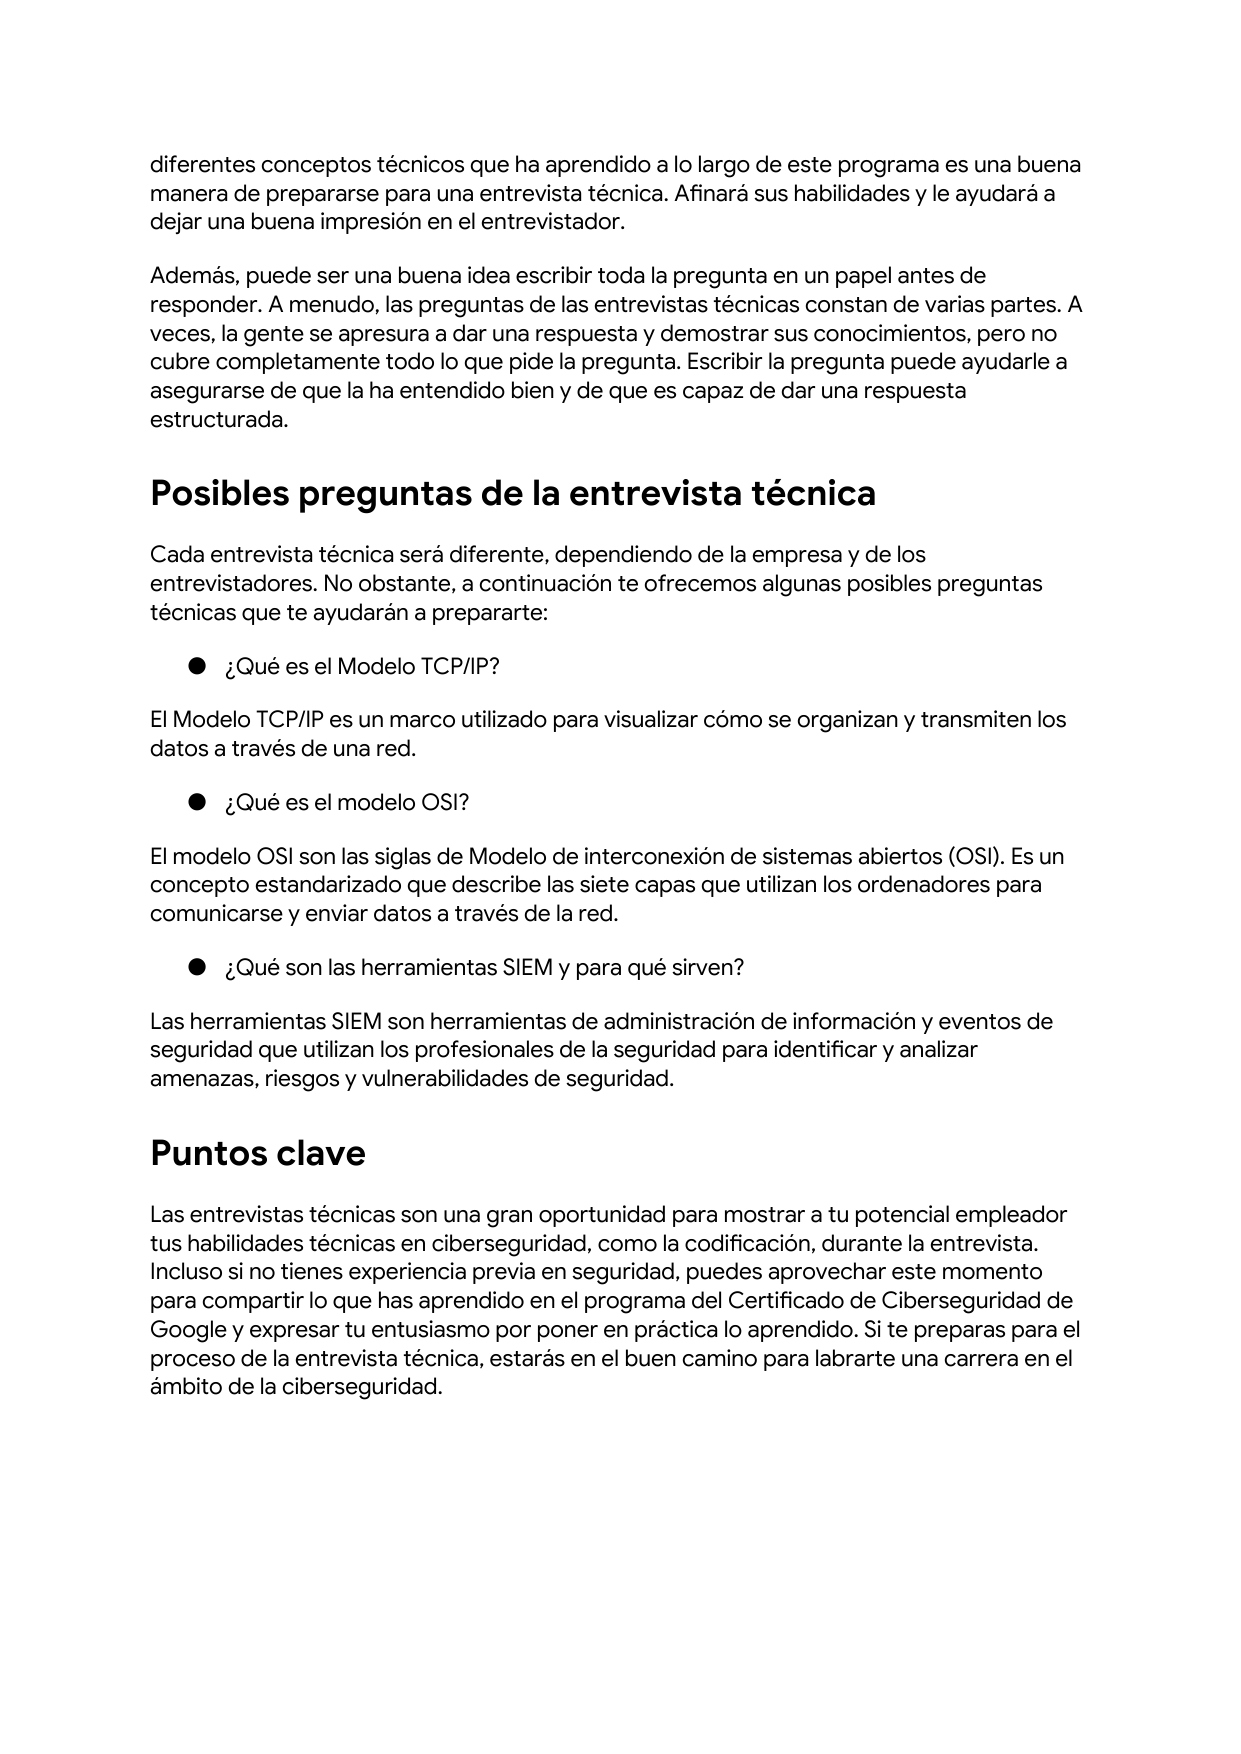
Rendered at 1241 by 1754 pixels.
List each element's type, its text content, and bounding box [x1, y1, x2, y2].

text Cada entrevista técnica será diferente, dependiendo de la empresa y de los entrevistadores. No obstante, a continuación te ofrecemos algunas posibles preguntas técnicas que te ayudarán a prepararte: [150, 541, 1090, 627]
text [150, 150, 1090, 236]
list ¿Qué es el Modelo TCP/IP? [187, 652, 1090, 681]
list ¿Qué es el modelo OSI? [187, 788, 1090, 817]
text El modelo OSI son las siglas de Modelo de interconexión de sistemas abiertos (OSI). Es un concepto estandarizado que describe las siete capas que utilizan los ordenadores para comunicarse y enviar datos a través de la red. [150, 842, 1090, 928]
text Las entrevistas técnicas son una gran oportunidad para mostrar a tu potencial empleador tus habilidades técnicas en ciberseguridad, como la codificación, durante la entrevista. Incluso si no tienes experiencia previa en seguridad, puedes aprovechar este momento para compartir lo que has aprendido en el programa del Certificado de Ciberseguridad de Google y expresar tu entusiasmo por poner en práctica lo aprendido. Si te preparas para el proceso de la entrevista técnica, estarás en el buen camino para labrarte una carrera en el ámbito de la ciberseguridad. [150, 1200, 1090, 1401]
list ¿Qué son las herramientas SIEM y para qué sirven? [187, 953, 1090, 982]
text El Modelo TCP/IP es un marco utilizado para visualizar cómo se organizan y transmiten los datos a través de una red. [150, 706, 1090, 763]
text Además, puede ser una buena idea escribir toda la pregunta en un papel antes de responder. A menudo, las preguntas de las entrevistas técnicas constan de varias partes. A veces, la gente se apresura a dar una respuesta y demostrar sus conocimientos, pero no cubre completamente todo lo que pide la pregunta. Escribir la pregunta puede ayudarle a asegurarse de que la ha entendido bien y de que es capaz de dar una respuesta estructurada. [150, 261, 1090, 434]
subtitle Puntos clave [150, 1131, 1090, 1175]
subtitle Posibles preguntas de la entrevista técnica [150, 471, 1090, 516]
text Las herramientas SIEM son herramientas de administración de información y eventos de seguridad que utilizan los profesionales de la seguridad para identificar y analizar amenazas, riesgos y vulnerabilidades de seguridad. [150, 1007, 1090, 1093]
